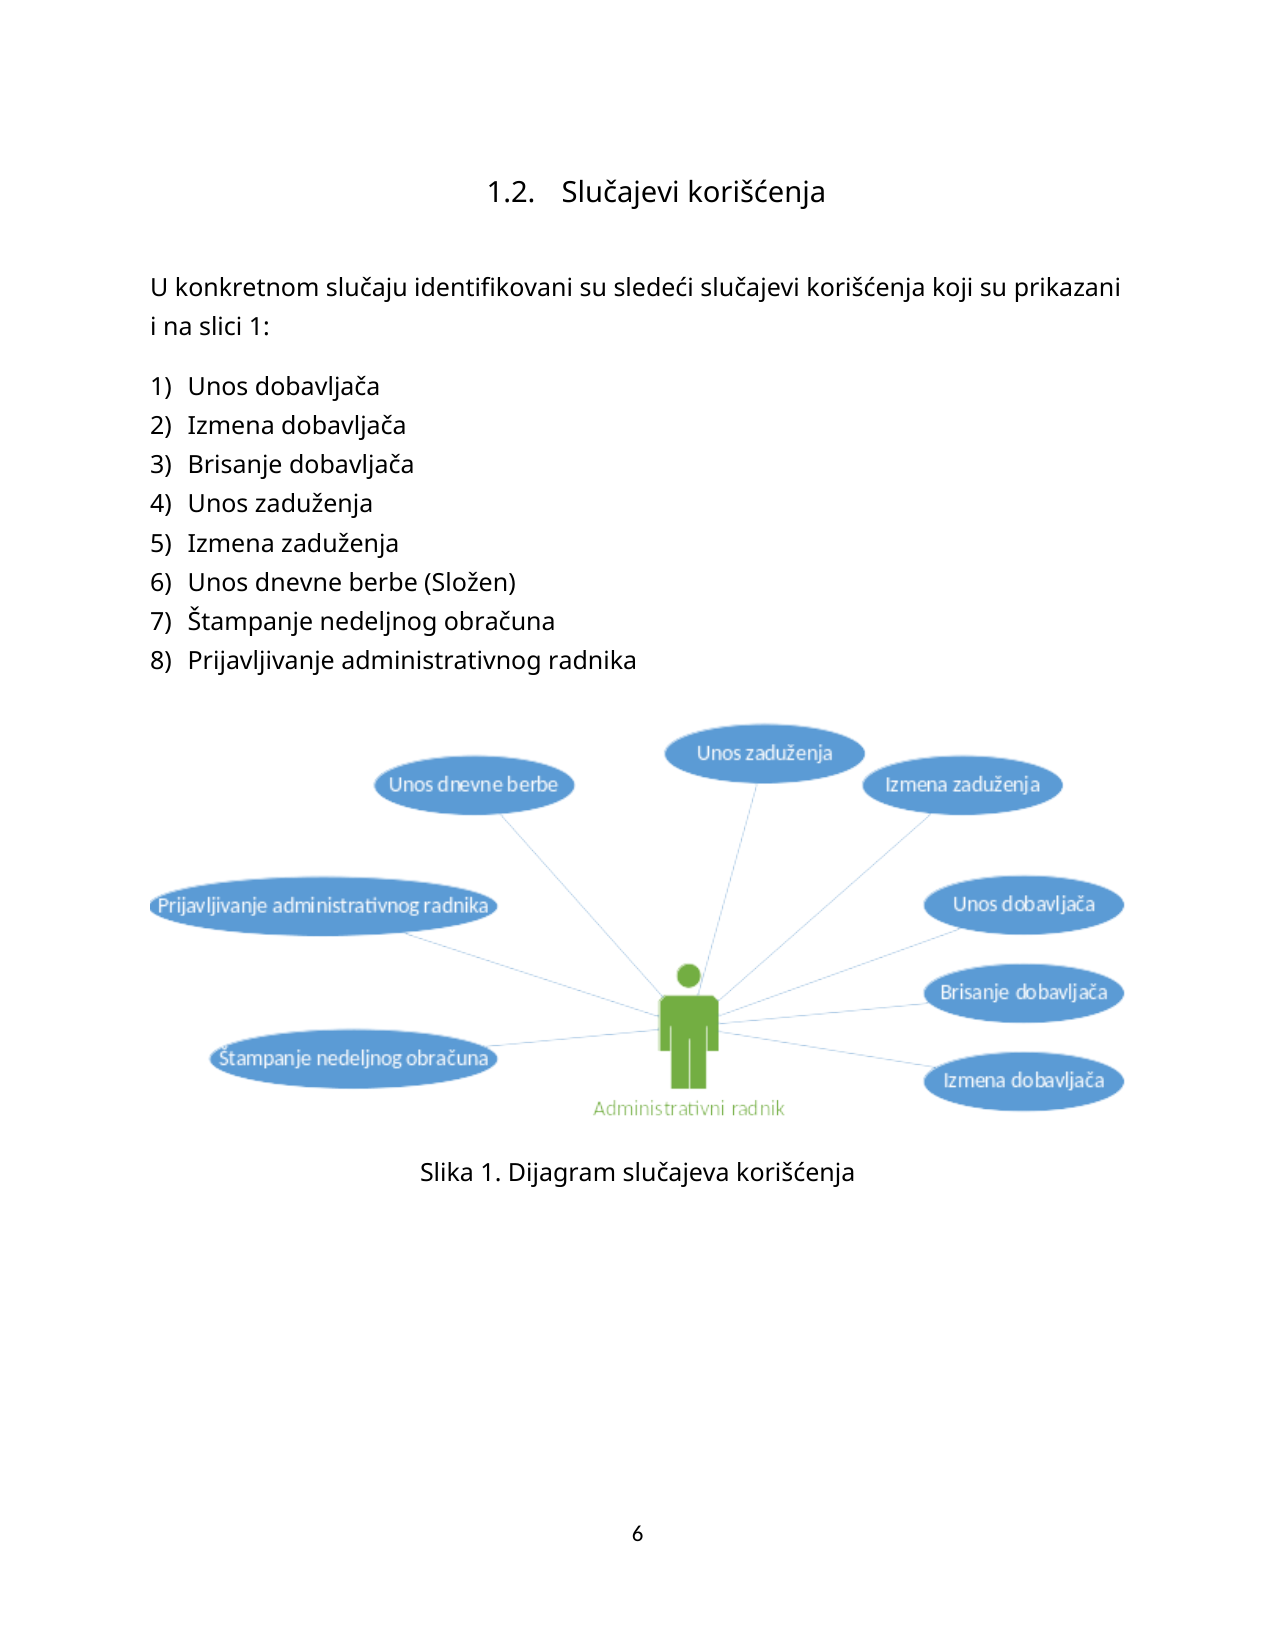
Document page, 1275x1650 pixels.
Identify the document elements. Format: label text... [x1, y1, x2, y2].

list Unos dnevne berbe (Složen) [150, 564, 1125, 598]
list Štampanje nedeljnog obračuna [150, 604, 1125, 638]
list Unos dobavljača [150, 369, 1125, 403]
list Unos zaduženja [150, 486, 1125, 520]
list Prijavljivanje administrativnog radnika [150, 643, 1125, 677]
list Izmena dobavljača [150, 408, 1125, 442]
text U konkretnom slučaju identifikovani su sledeći slučajevi korišćenja koji su prikazani i na slici 1: [150, 269, 1125, 343]
list Izmena zaduženja [150, 525, 1125, 559]
list Brisanje dobavljača [150, 447, 1125, 481]
text Slika 1. Dijagram slučajeva korišćenja [150, 1155, 1125, 1189]
subtitle Slučajevi korišćenja [187, 171, 1125, 211]
